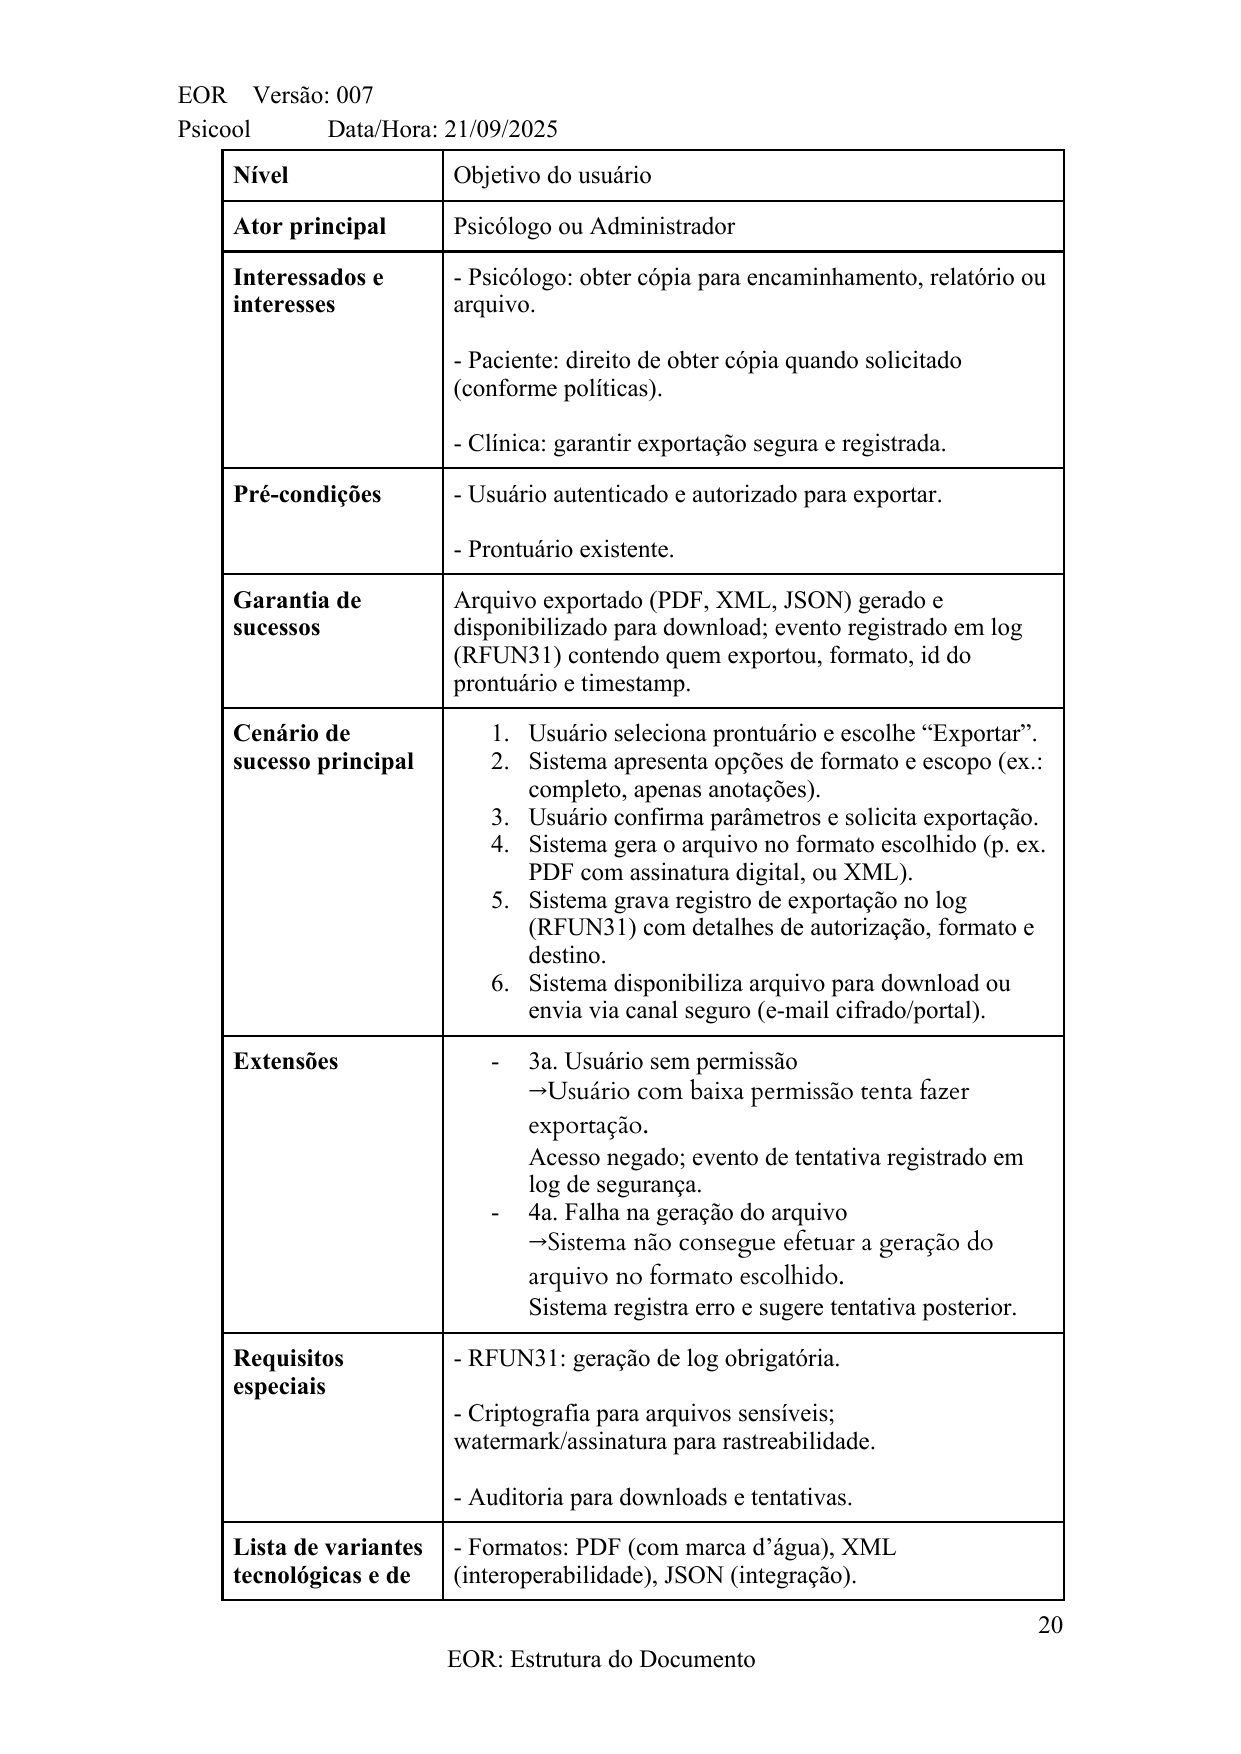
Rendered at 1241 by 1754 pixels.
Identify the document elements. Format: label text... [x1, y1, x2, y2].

table_cell Psicólogo ou Administrador [444, 202, 1063, 250]
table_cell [224, 1523, 442, 1599]
table_cell Extensões [224, 1037, 442, 1332]
table_cell Requisitos especiais [224, 1334, 442, 1521]
table_cell Pré-condições [224, 469, 442, 573]
table_cell Objetivo do usuário [444, 151, 1063, 200]
table_cell - Psicólogo: obter cópia para encaminhamento, relatório ou arquivo. - Paciente: direito de obter cópia quando solicitado (conforme políticas). - Clínica: garantir exportação segura e registrada. [444, 253, 1063, 467]
table_cell Arquivo exportado (PDF, XML, JSON) gerado e disponibilizado para download; evento registrado em log (RFUN31) contendo quem exportou, formato, id do prontuário e timestamp. [444, 575, 1063, 707]
table_cell Nível [224, 151, 442, 200]
table_cell 3a. Usuário sem permissão →Usuário com baixa permissão tenta fazer exportação. Acesso negado; evento de tentativa registrado em log de segurança. 4a. Falha na geração do arquivo →Sistema não consegue efetuar a geração do arquivo no formato escolhido. Sistema registra erro e sugere tentativa posterior. [444, 1037, 1063, 1332]
table_cell Ator principal [224, 202, 442, 250]
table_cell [444, 1523, 1063, 1599]
table_cell - Usuário autenticado e autorizado para exportar. - Prontuário existente. [444, 469, 1063, 573]
table_cell - RFUN31: geração de log obrigatória. - Criptografia para arquivos sensíveis; watermark/assinatura para rastreabilidade. - Auditoria para downloads e tentativas. [444, 1334, 1063, 1521]
table_cell Cenário de sucesso principal [224, 709, 442, 1035]
table_cell Garantia de sucessos [224, 575, 442, 707]
table_cell Usuário seleciona prontuário e escolhe “Exportar”. Sistema apresenta opções de formato e escopo (ex.: completo, apenas anotações). Usuário confirma parâmetros e solicita exportação. Sistema gera o arquivo no formato escolhido (p. ex. PDF com assinatura digital, ou XML). Sistema grava registro de exportação no log (RFUN31) com detalhes de autorização, formato e destino. Sistema disponibiliza arquivo para download ou envia via canal seguro (e-mail cifrado/portal). [444, 709, 1063, 1035]
table_cell Interessados e interesses [224, 253, 442, 467]
